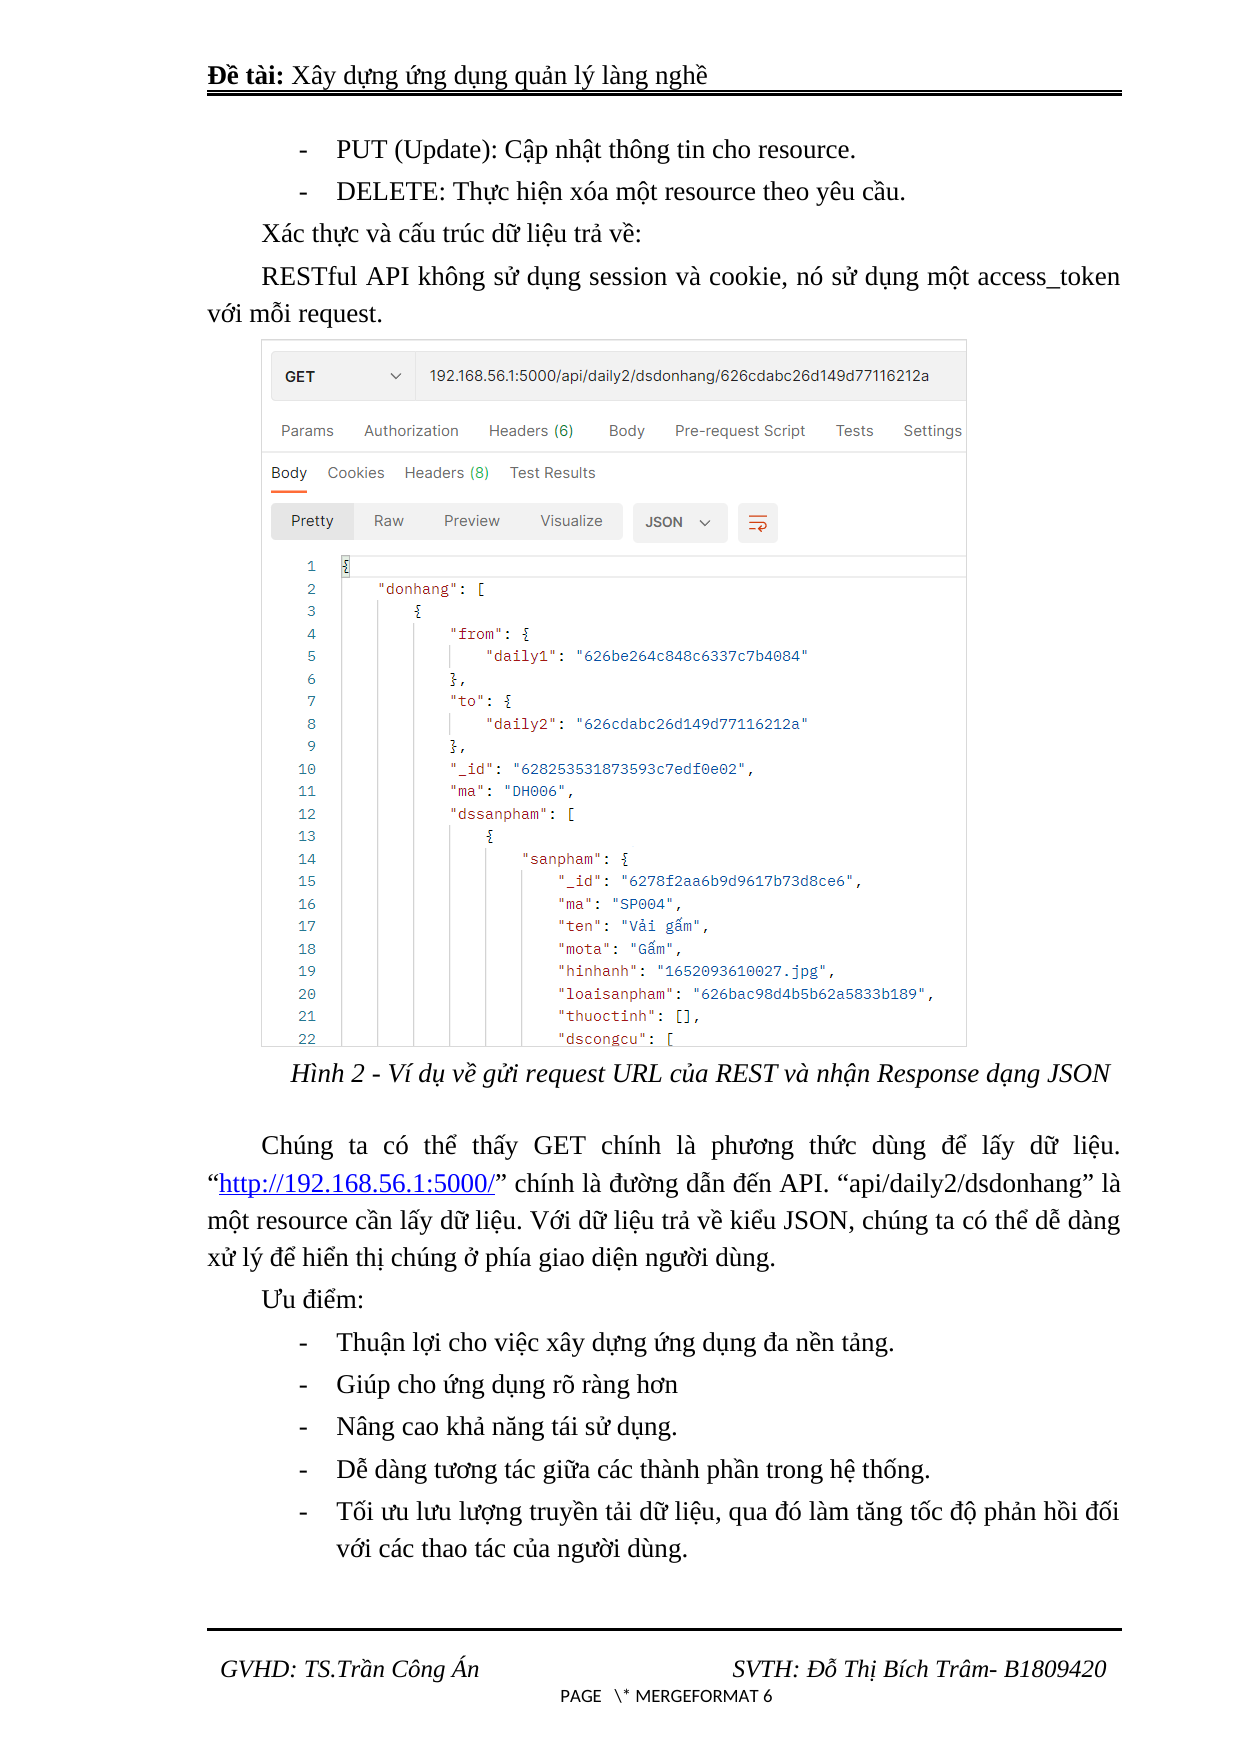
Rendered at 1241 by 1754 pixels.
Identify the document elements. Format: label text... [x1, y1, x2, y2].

list PUT (Update): Cập nhật thông tin cho resource. [299, 133, 1122, 164]
text Hình 2 - Ví dụ về gửi request URL của REST và nhận Response dạng JSON [207, 1057, 1122, 1088]
list Dễ dàng tương tác giữa các thành phần trong hệ thống. [299, 1453, 1122, 1484]
list Tối ưu lưu lượng truyền tải dữ liệu, qua đó làm tăng tốc độ phản hồi đối với các thao tác của người dùng. [299, 1495, 1122, 1563]
list Thuận lợi cho việc xây dựng ứng dụng đa nền tảng. [299, 1326, 1122, 1357]
picture [262, 340, 966, 1046]
list Nâng cao khả năng tái sử dụng. [299, 1410, 1122, 1442]
text RESTful API không sử dụng session và cookie, nó sử dụng một access_token với mỗi request. [207, 260, 1122, 328]
text Chúng ta có thể thấy GET chính là phương thức dùng để lấy dữ liệu. “http://192.168.56.1:5000/” chính là đường dẫn đến API. “api/daily2/dsdonhang” là một resource cần lấy dữ liệu. Với dữ liệu trả về kiểu JSON, chúng ta có thể dễ dàng xử lý để hiển thị chúng ở phía giao diện người dùng. [207, 1129, 1122, 1272]
list Giúp cho ứng dụng rõ ràng hơn [299, 1368, 1122, 1399]
list DELETE: Thực hiện xóa một resource theo yêu cầu. [299, 175, 1122, 206]
text Xác thực và cấu trúc dữ liệu trả về: [207, 217, 1122, 249]
text Ưu điểm: [207, 1283, 1122, 1315]
